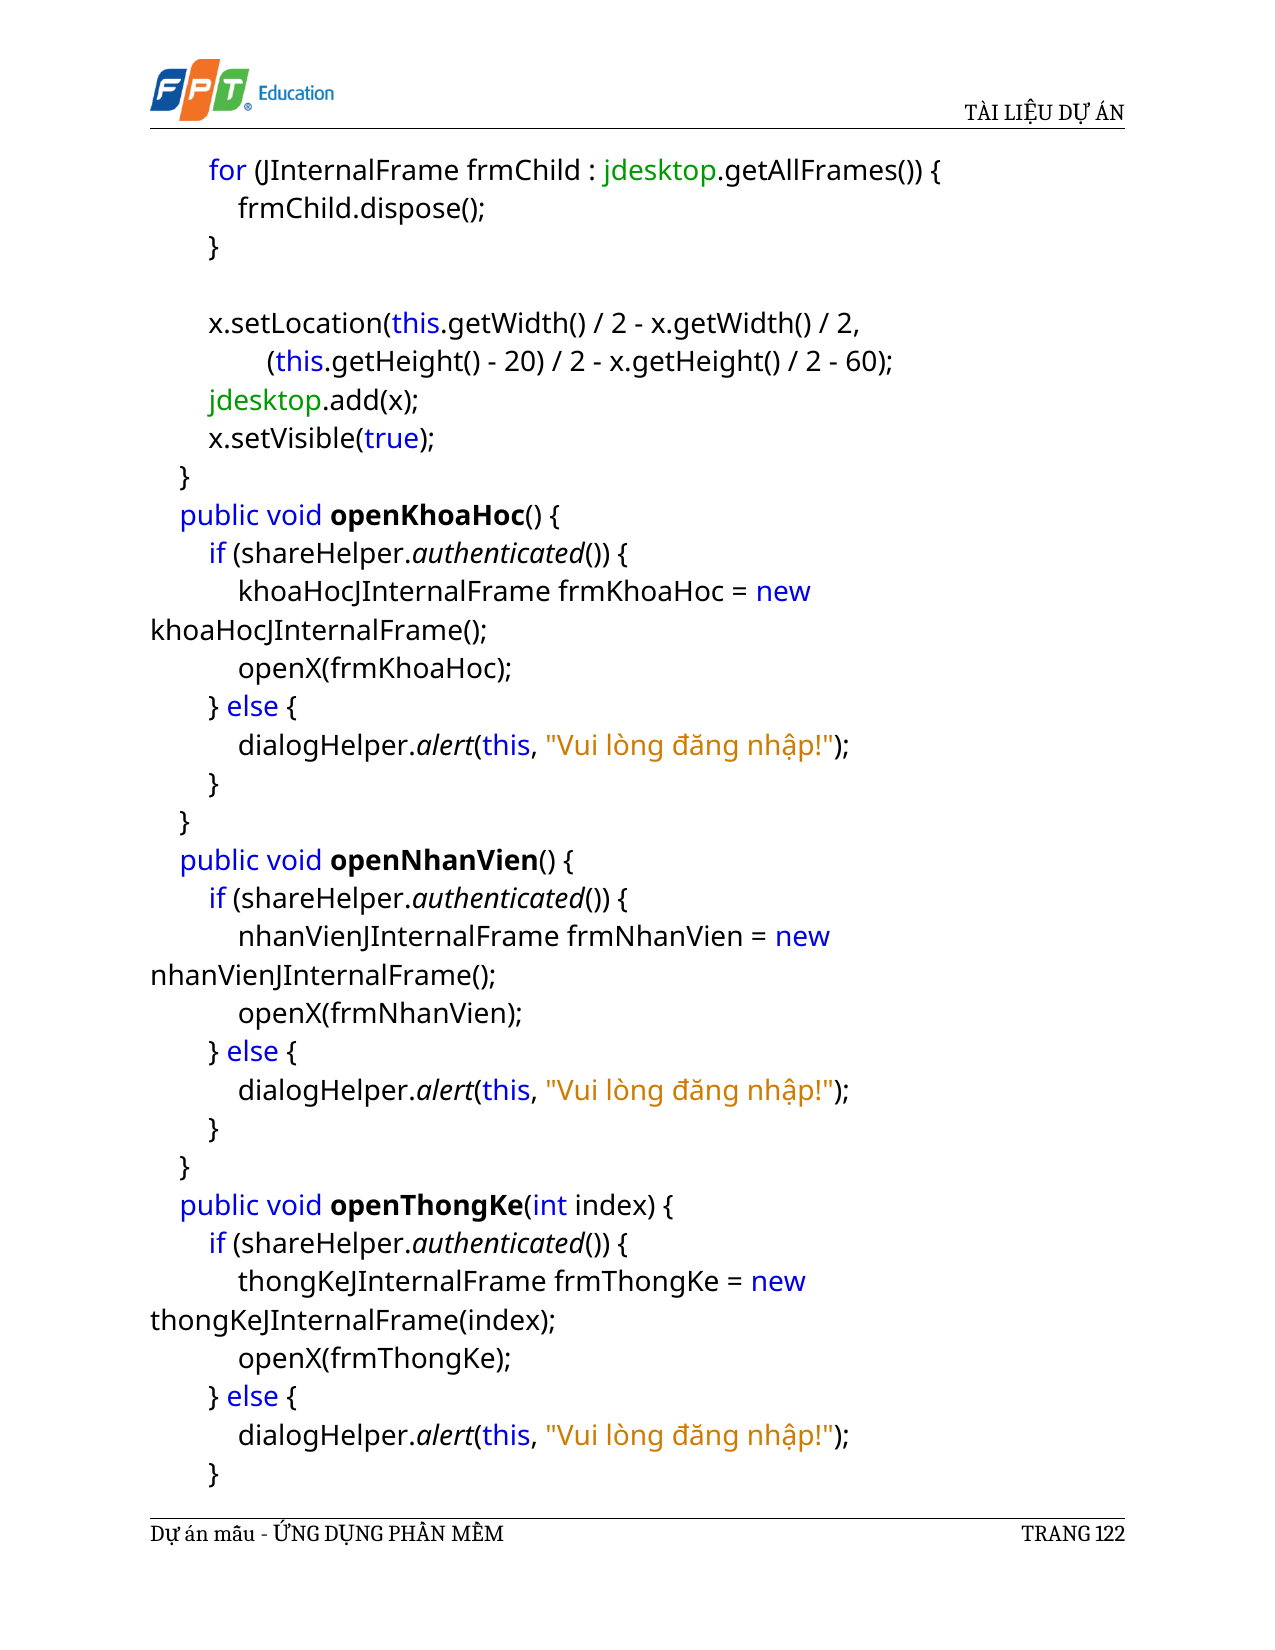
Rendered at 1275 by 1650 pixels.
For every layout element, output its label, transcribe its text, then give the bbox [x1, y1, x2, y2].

text } else { [150, 1032, 1125, 1070]
text nhanVienJInternalFrame frmNhanVien = new nhanVienJInternalFrame(); [150, 917, 1125, 993]
text public void openNhanVien() { [150, 840, 1125, 878]
text } [150, 227, 1125, 265]
text dialogHelper.alert(this, "Vui lòng đăng nhập!"); [150, 725, 1125, 763]
text frmChild.dispose(); [150, 188, 1125, 227]
text } [150, 802, 1125, 840]
text } [150, 1147, 1125, 1185]
text public void openKhoaHoc() { [150, 495, 1125, 533]
text openX(frmNhanVien); [150, 993, 1125, 1032]
text } [150, 457, 1125, 495]
picture [150, 59, 336, 121]
text } else { [150, 687, 1125, 725]
text (this.getHeight() - 20) / 2 - x.getHeight() / 2 - 60); [150, 342, 1125, 380]
text khoaHocJInternalFrame frmKhoaHoc = new khoaHocJInternalFrame(); [150, 572, 1125, 648]
text } [150, 1108, 1125, 1147]
text for (JInternalFrame frmChild : jdesktop.getAllFrames()) { [150, 150, 1125, 188]
text } else { [150, 1377, 1125, 1415]
text if (shareHelper.authenticated()) { [150, 878, 1125, 917]
text public void openThongKe(int index) { [150, 1185, 1125, 1223]
text if (shareHelper.authenticated()) { [150, 533, 1125, 572]
text jdesktop.add(x); [150, 380, 1125, 418]
text dialogHelper.alert(this, "Vui lòng đăng nhập!"); [150, 1070, 1125, 1108]
text dialogHelper.alert(this, "Vui lòng đăng nhập!"); [150, 1415, 1125, 1453]
text openX(frmThongKe); [150, 1338, 1125, 1377]
text x.setVisible(true); [150, 418, 1125, 457]
text } [150, 1453, 1125, 1492]
text if (shareHelper.authenticated()) { [150, 1223, 1125, 1262]
text openX(frmKhoaHoc); [150, 648, 1125, 687]
text x.setLocation(this.getWidth() / 2 - x.getWidth() / 2, [150, 303, 1125, 342]
text } [150, 763, 1125, 802]
text thongKeJInternalFrame frmThongKe = new thongKeJInternalFrame(index); [150, 1262, 1125, 1338]
